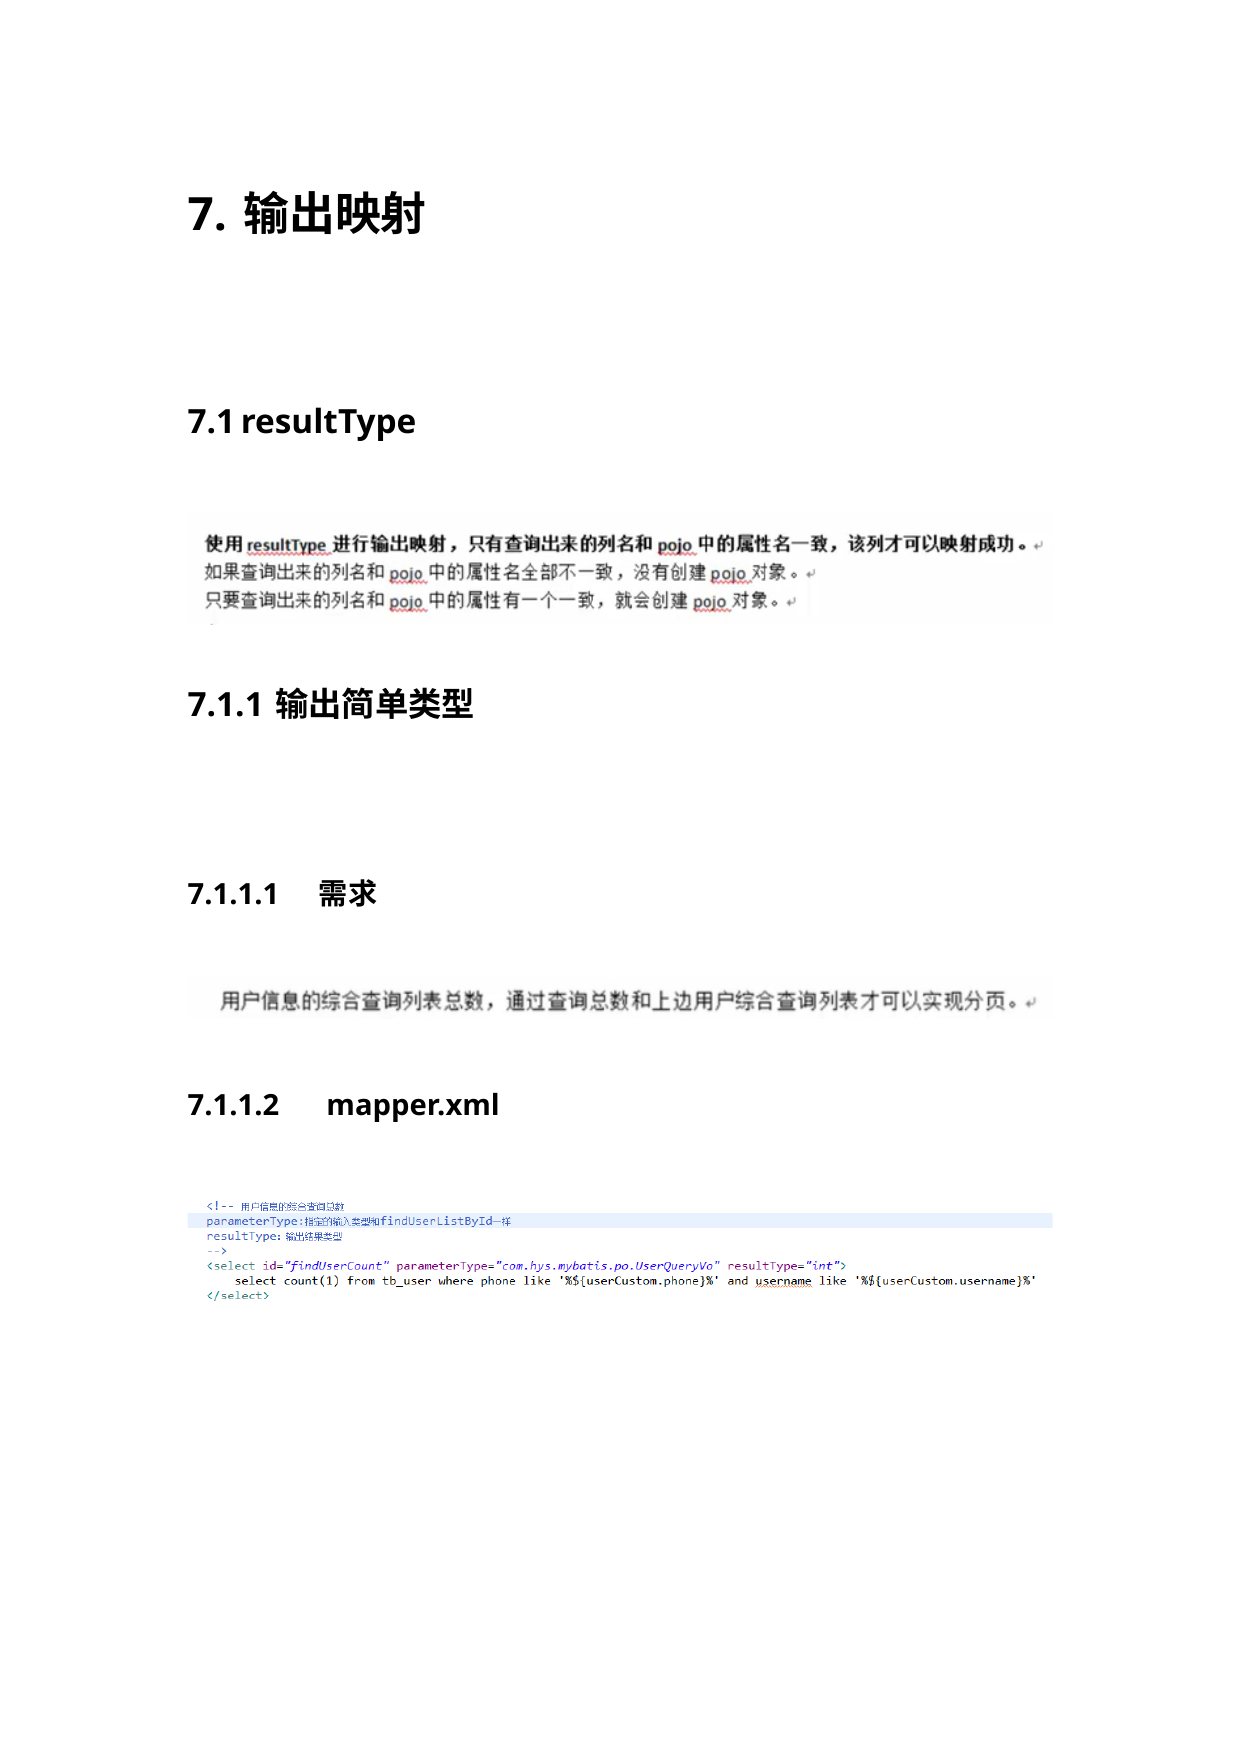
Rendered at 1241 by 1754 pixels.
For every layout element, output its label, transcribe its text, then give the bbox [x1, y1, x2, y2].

subtitle 需求 [187, 859, 1053, 924]
picture [187, 1189, 1053, 1306]
subtitle resultType [187, 388, 1053, 453]
subtitle 输出简单类型 [187, 670, 1053, 735]
subtitle 输出映射 [187, 162, 1053, 259]
picture [187, 512, 1053, 625]
picture [187, 977, 1053, 1019]
subtitle mapper.xml [187, 1072, 1053, 1137]
